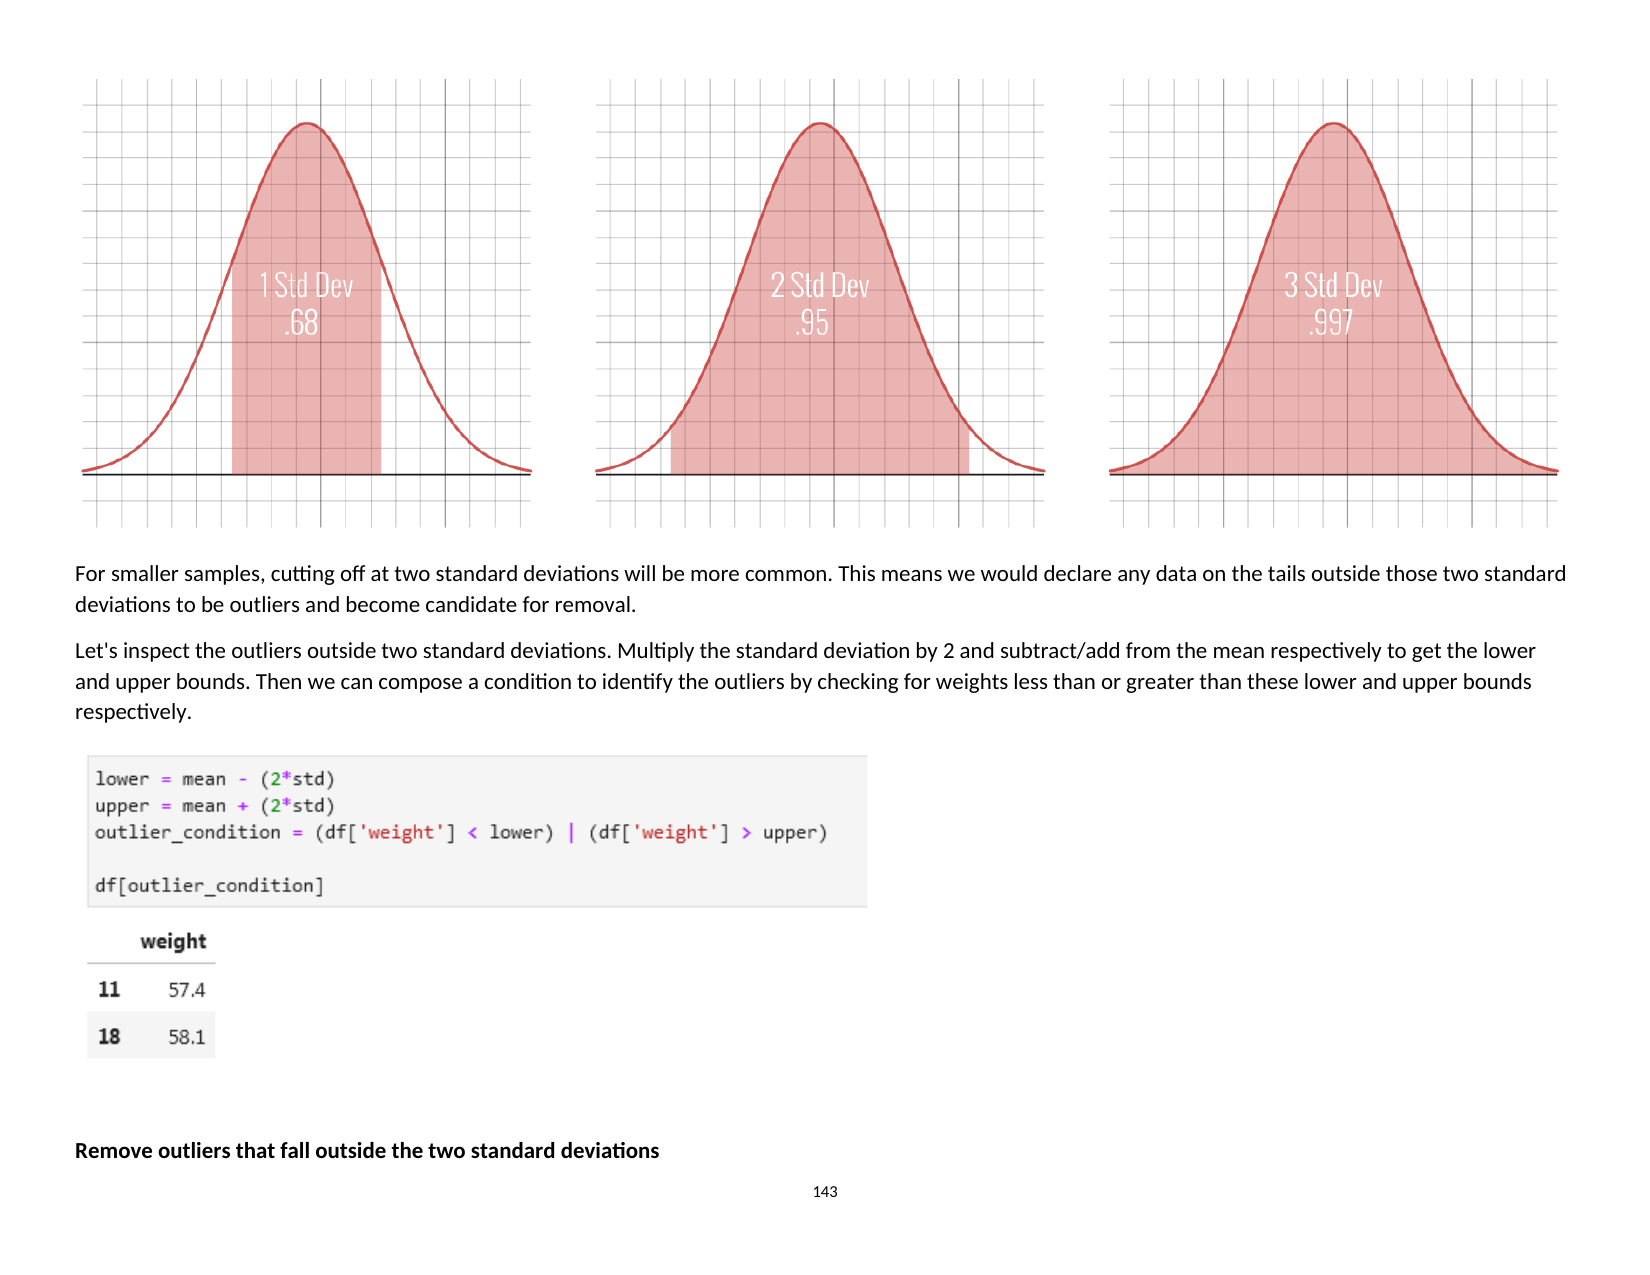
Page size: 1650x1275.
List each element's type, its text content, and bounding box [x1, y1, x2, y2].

text For smaller samples, cutting off at two standard deviations will be more common. This means we would declare any data on the tails outside those two standard deviations to be outliers and become candidate for removal. [75, 559, 1575, 618]
text Let's inspect the outliers outside two standard deviations. Multiply the standard deviation by 2 and subtract/add from the mean respectively to get the lower and upper bounds. Then we can compose a condition to identify the outliers by checking for weights less than or greater than these lower and upper bounds respectively. [75, 637, 1575, 725]
text Remove outliers that fall outside the two standard deviations [75, 1136, 1575, 1164]
picture [75, 743, 868, 1071]
picture [75, 75, 1575, 541]
